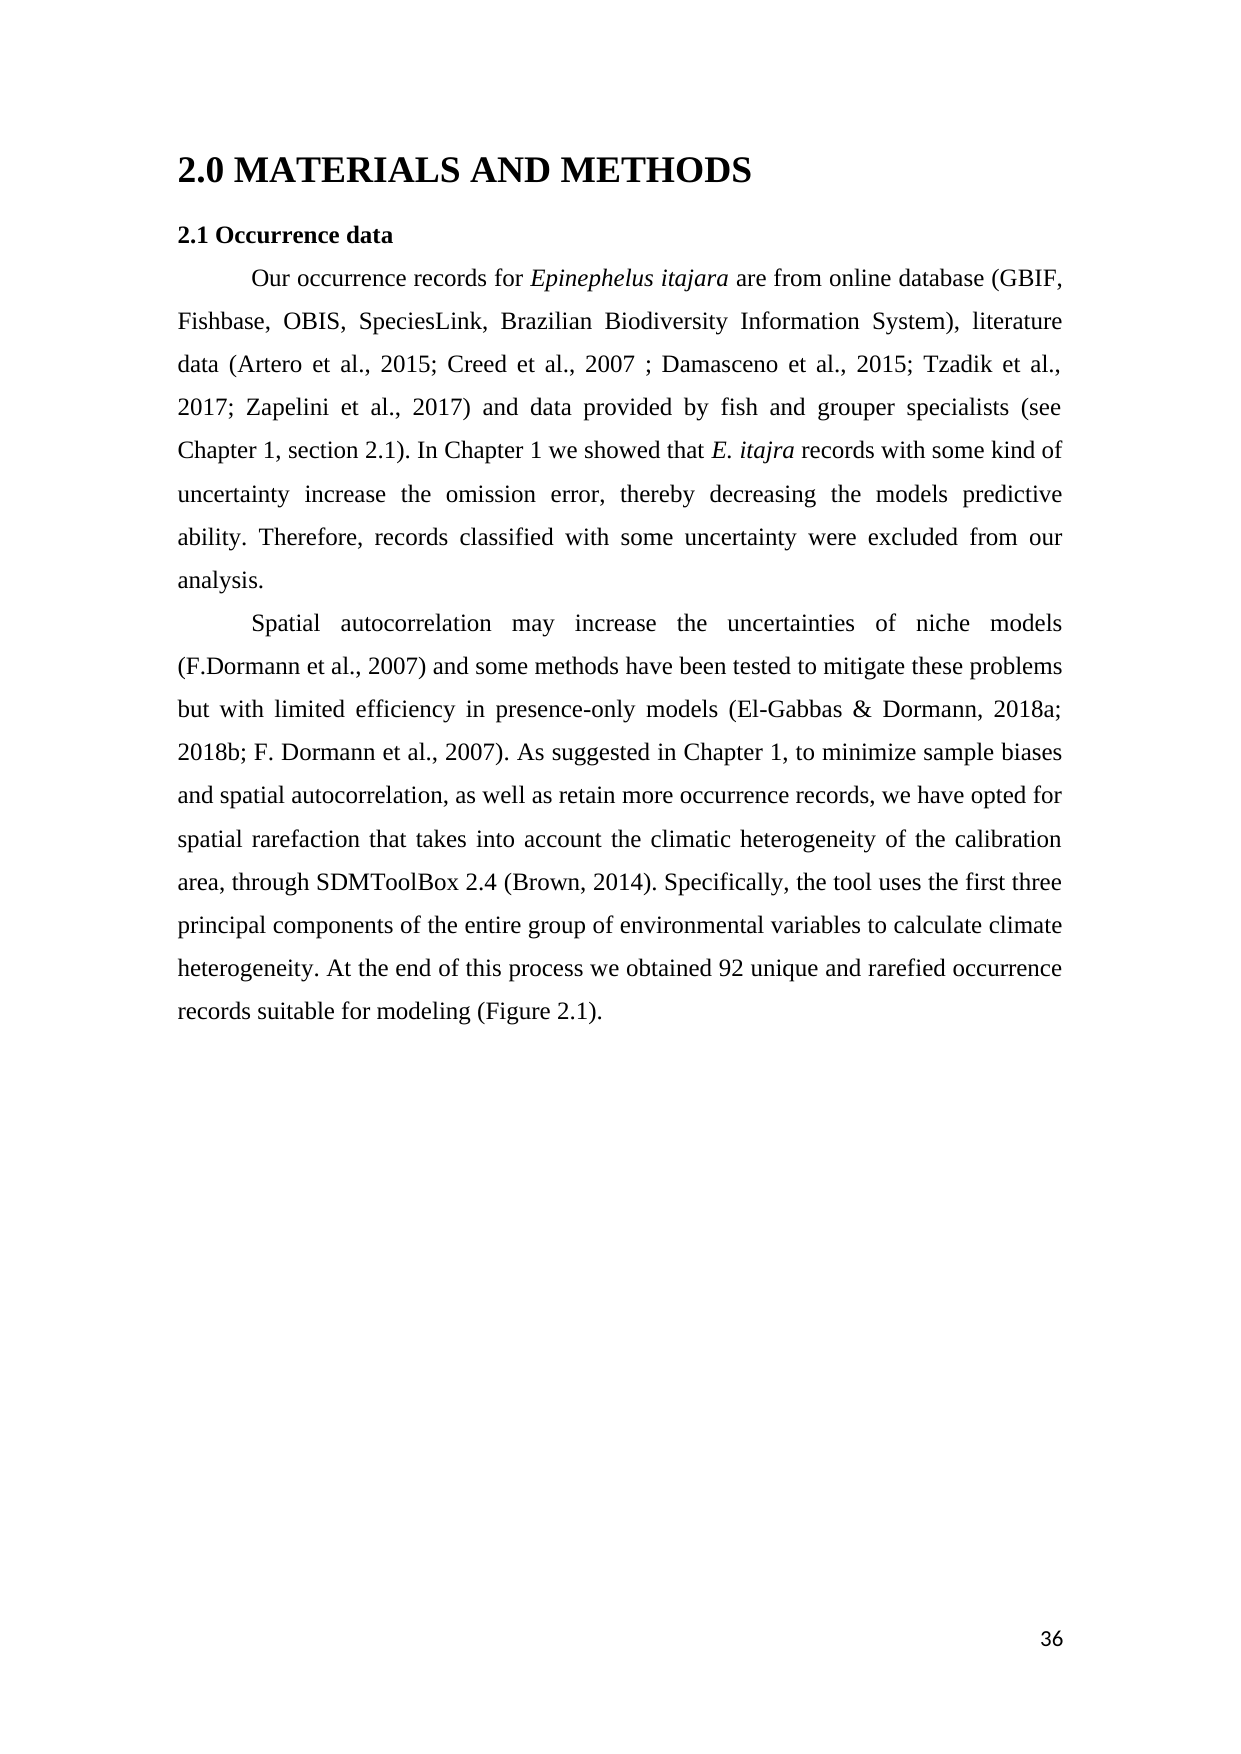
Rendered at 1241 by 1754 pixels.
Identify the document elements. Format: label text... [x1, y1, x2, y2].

text 2.1 Occurrence data [177, 220, 1063, 249]
text Spatial autocorrelation may increase the uncertainties of niche models (F.Dormann et al., 2007) and some methods have been tested to mitigate these problems but with limited efficiency in presence-only models (El-Gabbas & Dormann, 2018a; 2018b; F. Dormann et al., 2007). As suggested in Chapter 1, to minimize sample biases and spatial autocorrelation, as well as retain more occurrence records, we have opted for spatial rarefaction that takes into account the climatic heterogeneity of the calibration area, through SDMToolBox 2.4 (Brown, 2014). Specifically, the tool uses the first three principal components of the entire group of environmental variables to calculate climate heterogeneity. At the end of this process we obtained 92 unique and rarefied occurrence records suitable for modeling (Figure 2.1). [177, 608, 1063, 1025]
subtitle 2.0 MATERIALS AND METHODS [177, 148, 1063, 191]
text Our occurrence records for Epinephelus itajara are from online database (GBIF, Fishbase, OBIS, SpeciesLink, Brazilian Biodiversity Information System), literature data (Artero et al., 2015; Creed et al., 2007 ; Damasceno et al., 2015; Tzadik et al., 2017; Zapelini et al., 2017) and data provided by fish and grouper specialists (see Chapter 1, section 2.1). In Chapter 1 we showed that E. itajra records with some kind of uncertainty increase the omission error, thereby decreasing the models predictive ability. Therefore, records classified with some uncertainty were excluded from our analysis. [177, 263, 1063, 594]
